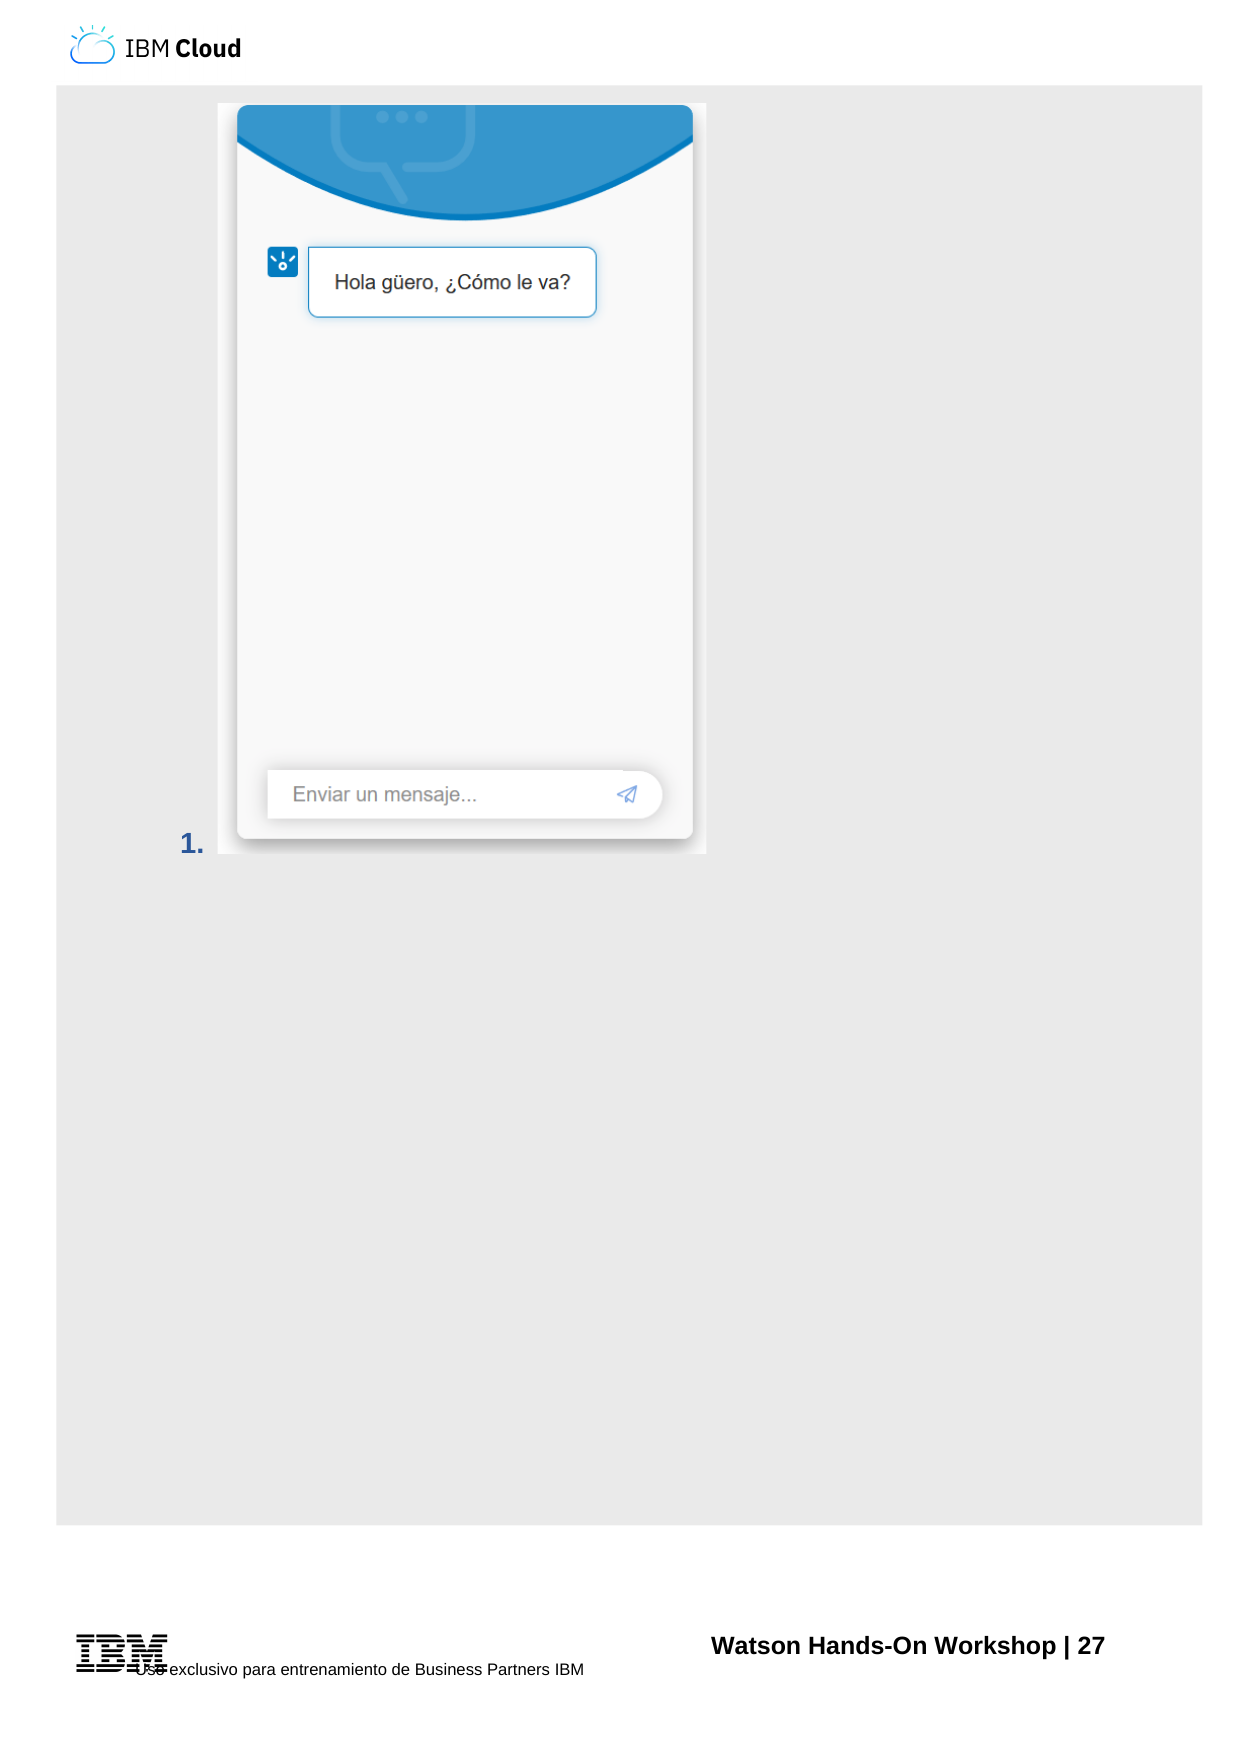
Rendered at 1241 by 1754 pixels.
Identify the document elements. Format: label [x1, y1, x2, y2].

picture [51, 25, 259, 82]
picture [75, 1632, 170, 1674]
picture [217, 103, 707, 854]
